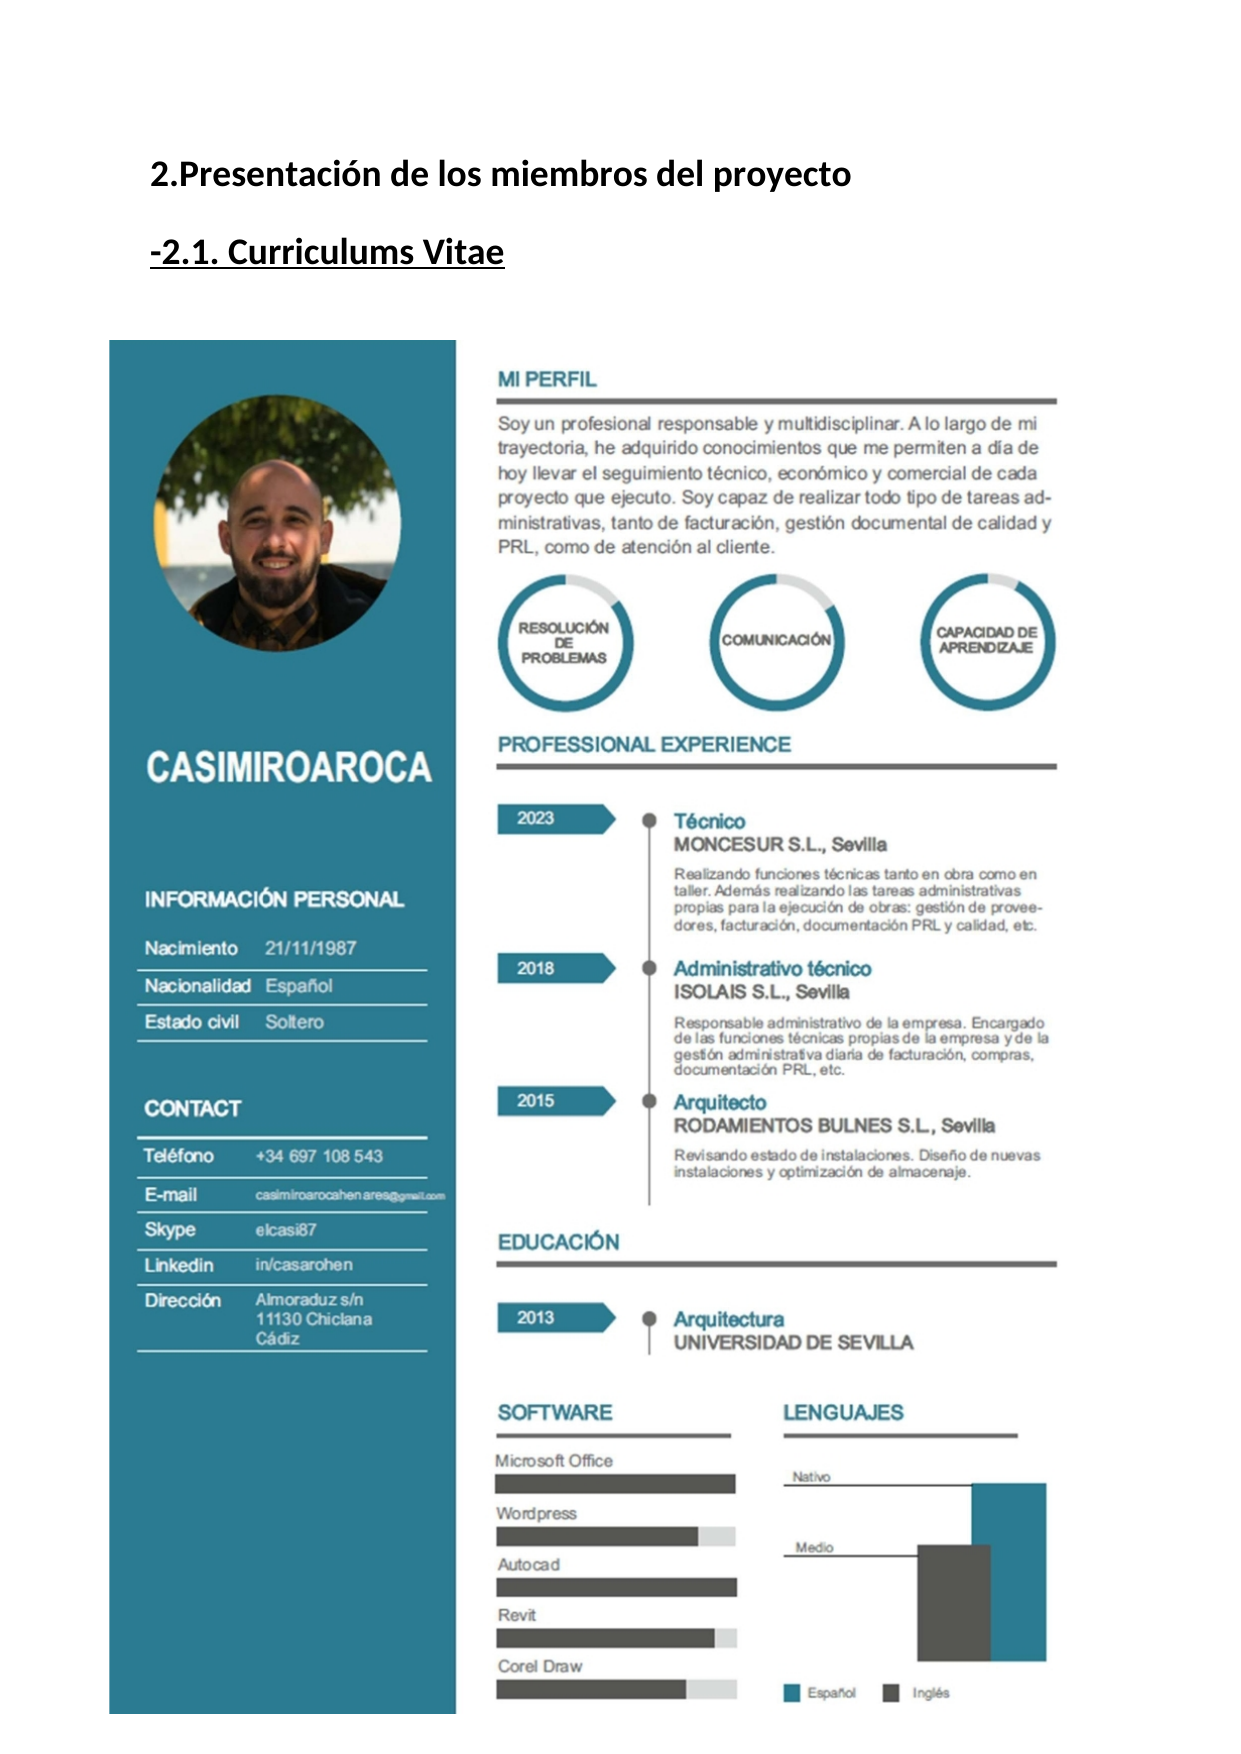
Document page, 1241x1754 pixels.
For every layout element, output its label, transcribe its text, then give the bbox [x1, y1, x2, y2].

text -2.1. Curriculums Vitae [150, 228, 1090, 273]
text 2.Presentación de los miembros del proyecto [150, 150, 1090, 196]
picture [109, 340, 1088, 1714]
